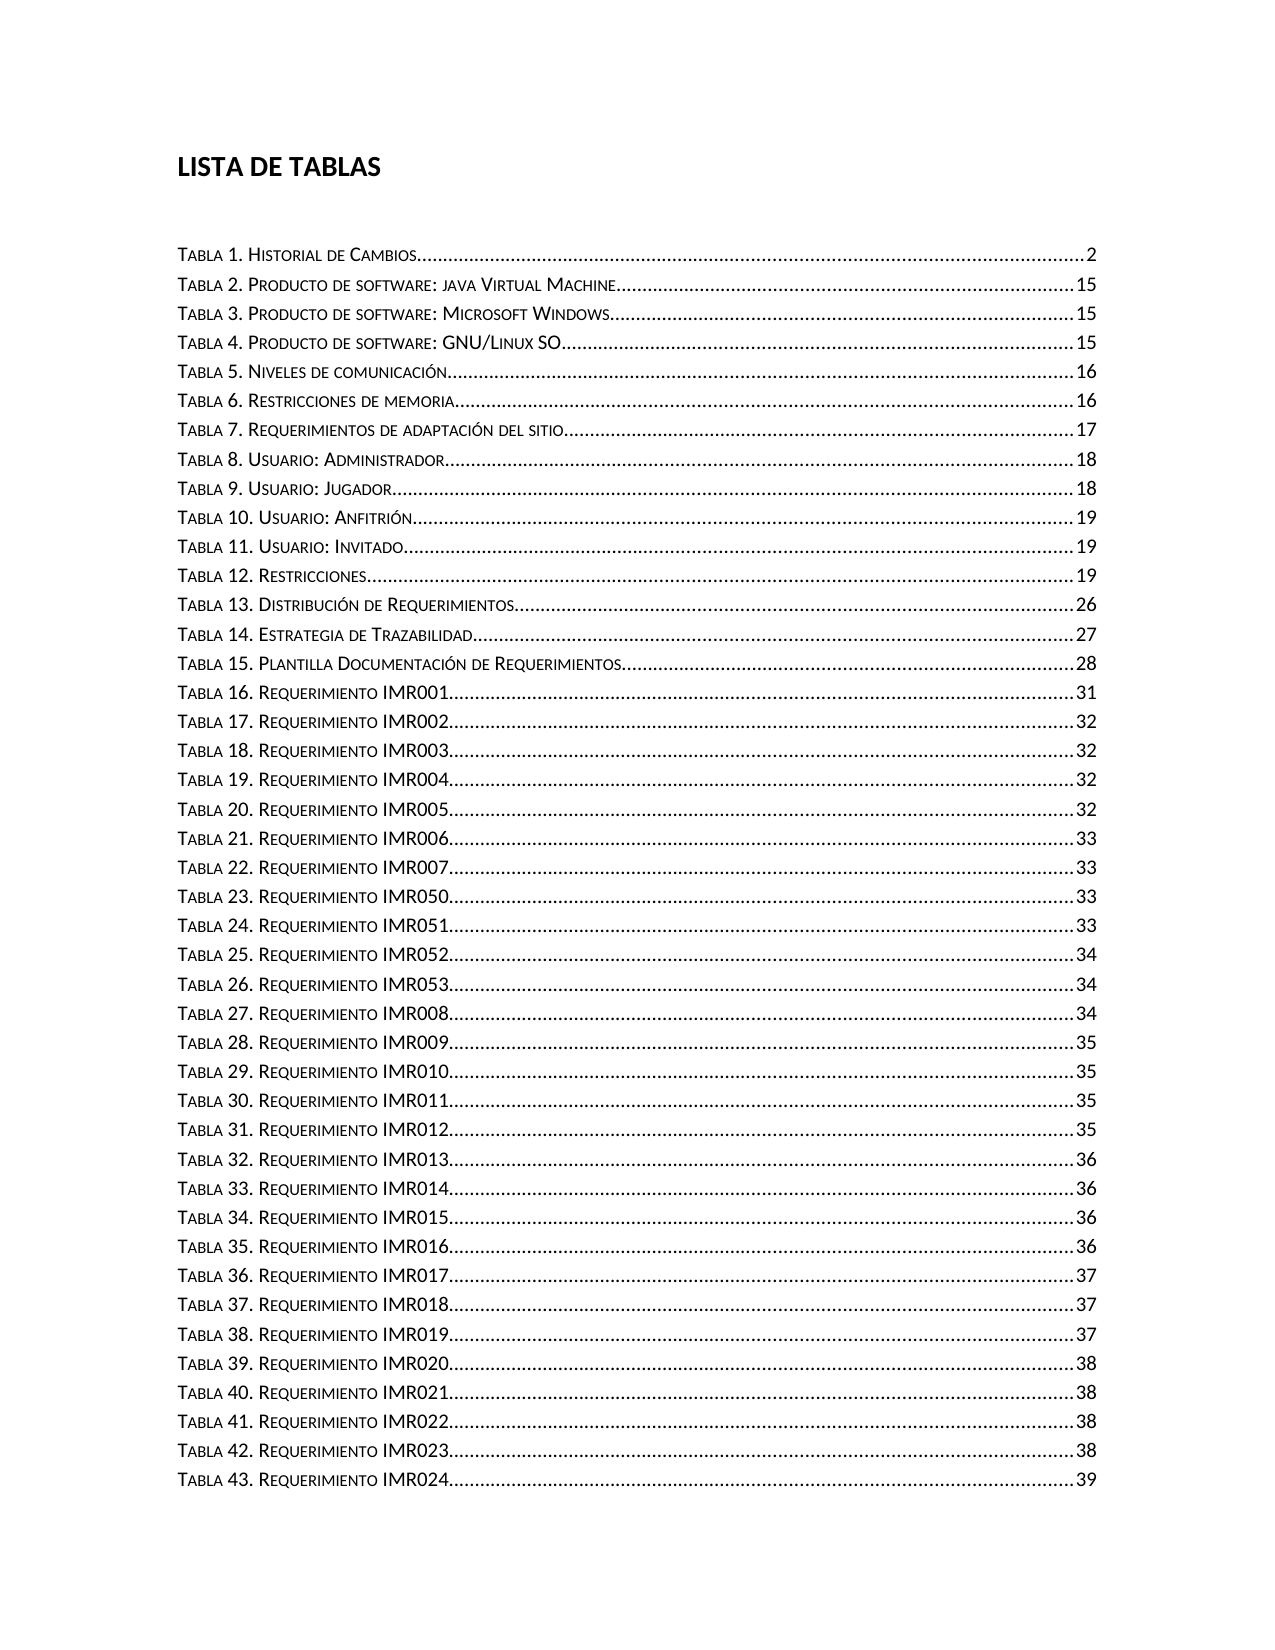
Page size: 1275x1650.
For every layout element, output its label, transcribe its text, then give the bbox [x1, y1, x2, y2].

text Tabla 19. Requerimiento IMR004 32 [177, 767, 1098, 792]
text Tabla 24. Requerimiento IMR051 33 [177, 912, 1098, 938]
text Tabla 5. Niveles de comunicación 16 [177, 358, 1098, 384]
text Tabla 28. Requerimiento IMR009 35 [177, 1029, 1098, 1054]
text Tabla 39. Requerimiento IMR020 38 [177, 1350, 1098, 1375]
text Tabla 23. Requerimiento IMR050 33 [177, 883, 1098, 909]
text Tabla 34. Requerimiento IMR015 36 [177, 1204, 1098, 1229]
text Tabla 41. Requerimiento IMR022 38 [177, 1408, 1098, 1434]
text Tabla 33. Requerimiento IMR014 36 [177, 1175, 1098, 1200]
text Tabla 21. Requerimiento IMR006 33 [177, 825, 1098, 850]
text Tabla 37. Requerimiento IMR018 37 [177, 1292, 1098, 1317]
text LISTA DE TABLAS [177, 148, 1098, 183]
text Tabla 43. Requerimiento IMR024 39 [177, 1467, 1098, 1492]
text Tabla 35. Requerimiento IMR016 36 [177, 1233, 1098, 1259]
text Tabla 32. Requerimiento IMR013 36 [177, 1146, 1098, 1171]
text Tabla 6. Restricciones de memoria 16 [177, 387, 1098, 413]
text Tabla 31. Requerimiento IMR012 35 [177, 1117, 1098, 1142]
text Tabla 38. Requerimiento IMR019 37 [177, 1321, 1098, 1346]
text Tabla 8. Usuario: Administrador 18 [177, 446, 1098, 471]
text Tabla 17. Requerimiento IMR002 32 [177, 708, 1098, 734]
text Tabla 15. Plantilla Documentación de Requerimientos 28 [177, 650, 1098, 675]
text Tabla 3. Producto de software: Microsoft Windows 15 [177, 300, 1098, 325]
text Tabla 27. Requerimiento IMR008 34 [177, 1000, 1098, 1025]
text Tabla 20. Requerimiento IMR005 32 [177, 796, 1098, 821]
text Tabla 11. Usuario: Invitado 19 [177, 533, 1098, 559]
text Tabla 2. Producto de software: java Virtual Machine 15 [177, 271, 1098, 296]
text Tabla 22. Requerimiento IMR007 33 [177, 854, 1098, 879]
text Tabla 13. Distribución de Requerimientos 26 [177, 592, 1098, 617]
text Tabla 42. Requerimiento IMR023 38 [177, 1437, 1098, 1463]
text Tabla 7. Requerimientos de adaptación del sitio 17 [177, 417, 1098, 442]
text Tabla 30. Requerimiento IMR011 35 [177, 1087, 1098, 1113]
text Tabla 16. Requerimiento IMR001 31 [177, 679, 1098, 704]
text Tabla 14. Estrategia de Trazabilidad 27 [177, 621, 1098, 646]
text Tabla 36. Requerimiento IMR017 37 [177, 1262, 1098, 1288]
text Tabla 40. Requerimiento IMR021 38 [177, 1379, 1098, 1404]
text Tabla 29. Requerimiento IMR010 35 [177, 1058, 1098, 1084]
text Tabla 18. Requerimiento IMR003 32 [177, 737, 1098, 763]
text Tabla 10. Usuario: Anfitrión 19 [177, 504, 1098, 529]
text Tabla 25. Requerimiento IMR052 34 [177, 942, 1098, 967]
text Tabla 12. Restricciones 19 [177, 562, 1098, 588]
text Tabla 1. Historial de Cambios 2 [177, 242, 1098, 267]
text Tabla 4. Producto de software: GNU/Linux SO 15 [177, 329, 1098, 354]
text Tabla 26. Requerimiento IMR053 34 [177, 971, 1098, 996]
text Tabla 9. Usuario: Jugador 18 [177, 475, 1098, 500]
